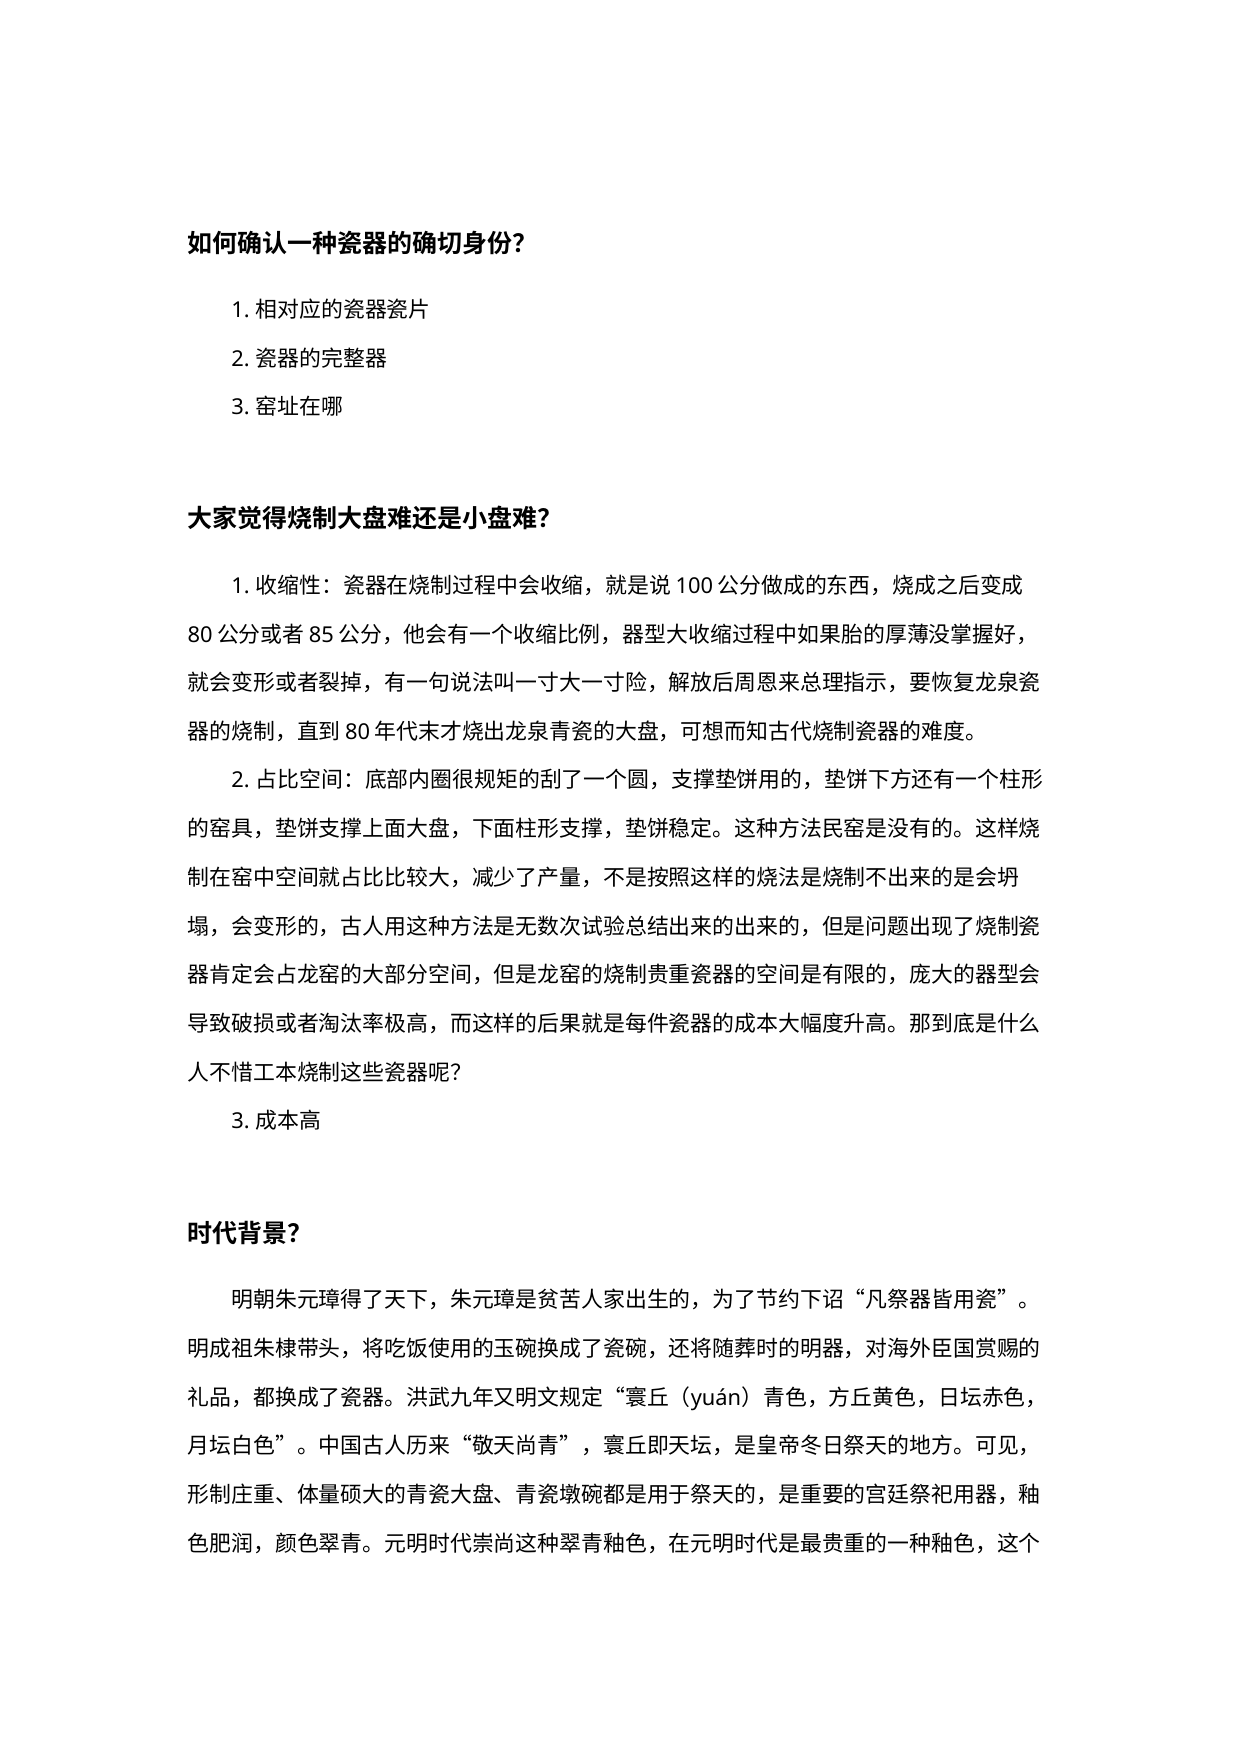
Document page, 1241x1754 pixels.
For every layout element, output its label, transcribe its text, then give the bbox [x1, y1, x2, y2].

list 窑址在哪 [231, 389, 1053, 421]
list 占比空间：底部内圈很规矩的刮了一个圆，支撑垫饼用的，垫饼下方还有一个柱形的窑具，垫饼支撑上面大盘，下面柱形支撑，垫饼稳定。这种方法民窑是没有的。这样烧制在窑中空间就占比比较大，减少了产量，不是按照这样的烧法是烧制不出来的是会坍塌，会变形的，古人用这种方法是无数次试验总结出来的出来的，但是问题出现了烧制瓷器肯定会占龙窑的大部分空间，但是龙窑的烧制贵重瓷器的空间是有限的，庞大的器型会导致破损或者淘汰率极高，而这样的后果就是每件瓷器的成本大幅度升高。那到底是什么人不惜工本烧制这些瓷器呢？ [187, 762, 1053, 1087]
text 大家觉得烧制大盘难还是小盘难？ [187, 484, 1053, 549]
list 收缩性：瓷器在烧制过程中会收缩，就是说100公分做成的东西，烧成之后变成80公分或者85公分，他会有一个收缩比例，器型大收缩过程中如果胎的厚薄没掌握好，就会变形或者裂掉，有一句说法叫一寸大一寸险，解放后周恩来总理指示，要恢复龙泉瓷器的烧制，直到80年代末才烧出龙泉青瓷的大盘，可想而知古代烧制瓷器的难度。 [187, 567, 1053, 746]
text 时代背景？ [187, 1199, 1053, 1264]
list 相对应的瓷器瓷片 [231, 292, 1053, 324]
text 如何确认一种瓷器的确切身份？ [187, 209, 1053, 274]
list 瓷器的完整器 [231, 340, 1053, 373]
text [187, 1282, 1053, 1558]
list 成本高 [187, 1103, 1053, 1135]
